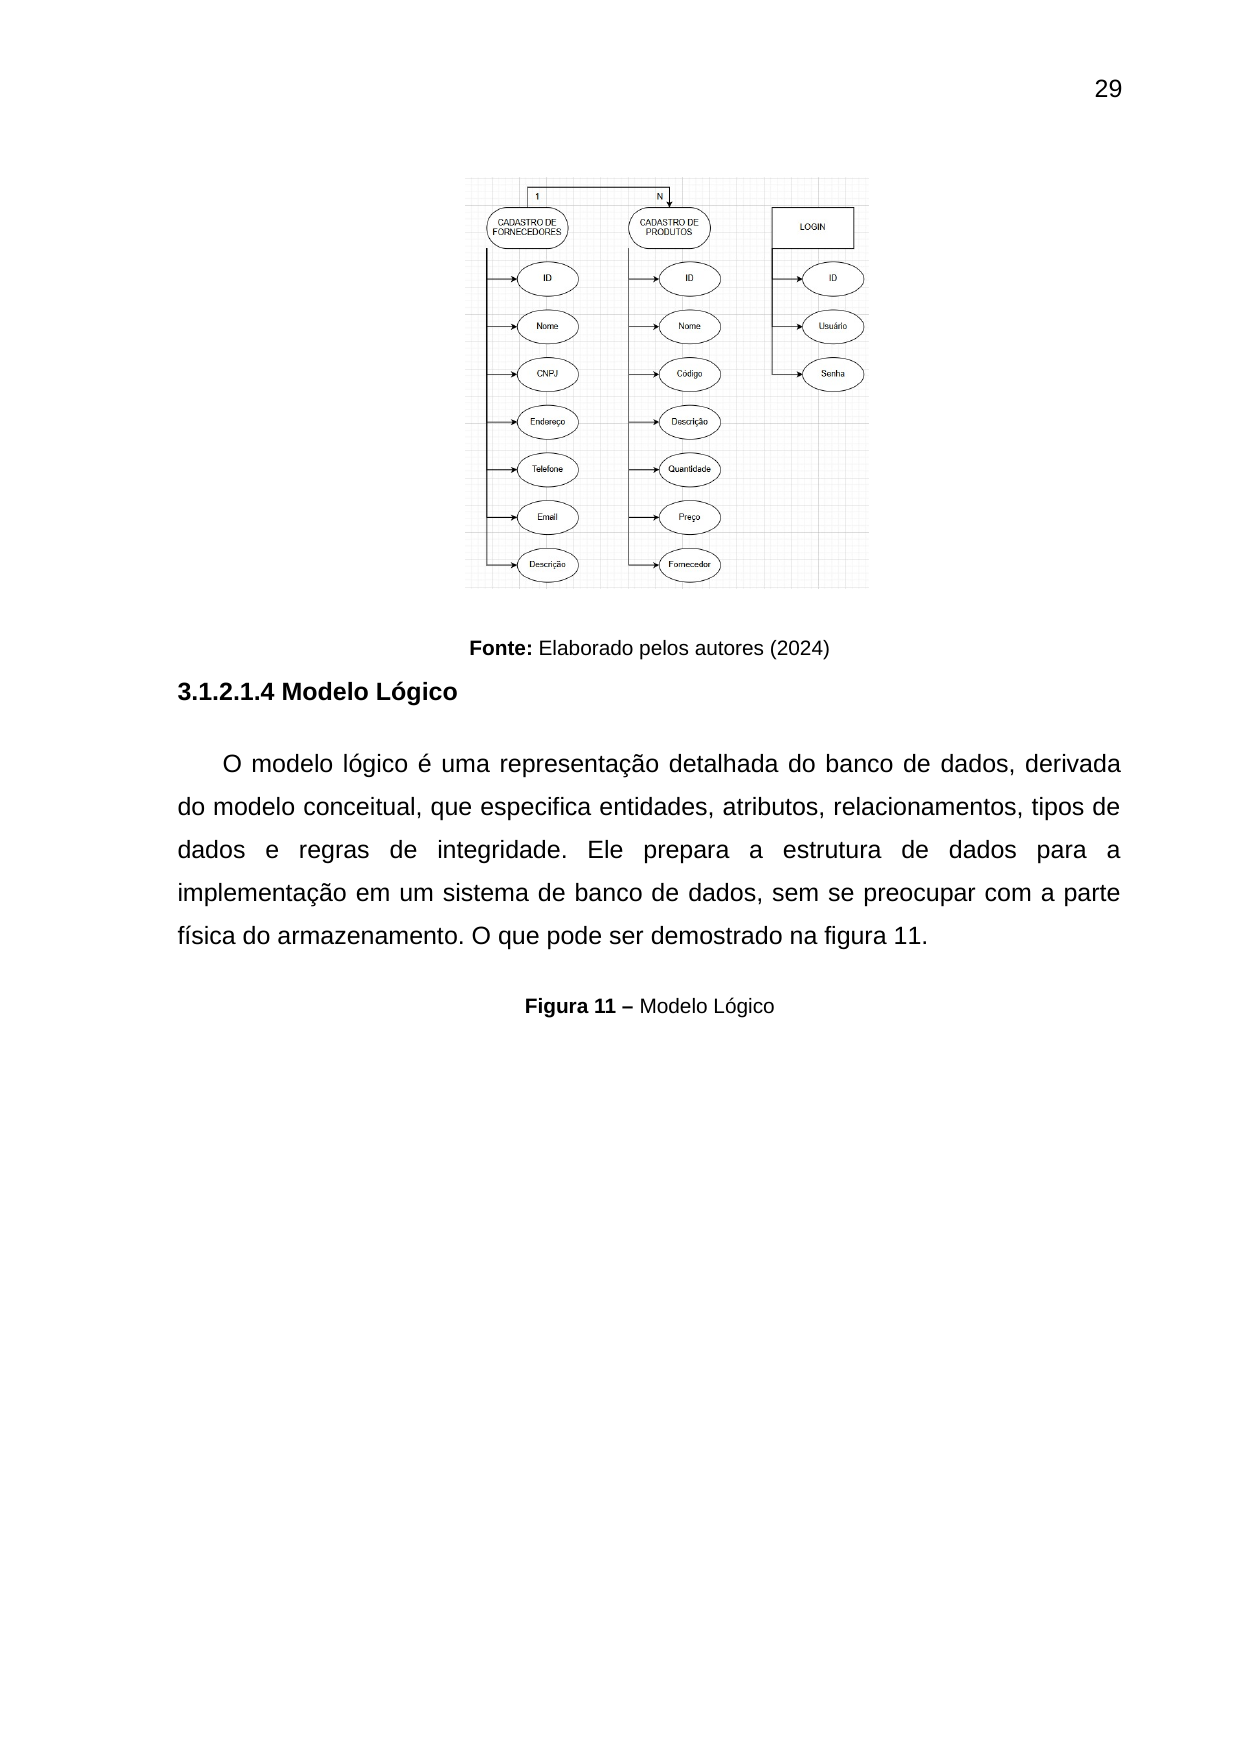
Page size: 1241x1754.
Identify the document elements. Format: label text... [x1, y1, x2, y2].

text Figura 11 – Modelo Lógico [177, 994, 1122, 1018]
text O modelo lógico é uma representação detalhada do banco de dados, derivada do modelo conceitual, que especifica entidades, atributos, relacionamentos, tipos de dados e regras de integridade. Ele prepara a estrutura de dados para a implementação em um sistema de banco de dados, sem se preocupar com a parte física do armazenamento. O que pode ser demostrado na figura 11. [177, 749, 1122, 950]
subtitle 3.1.2.1.4 Modelo Lógico [177, 677, 1122, 705]
picture [465, 177, 869, 589]
text Fonte: Elaborado pelos autores (2024) [177, 607, 1122, 660]
